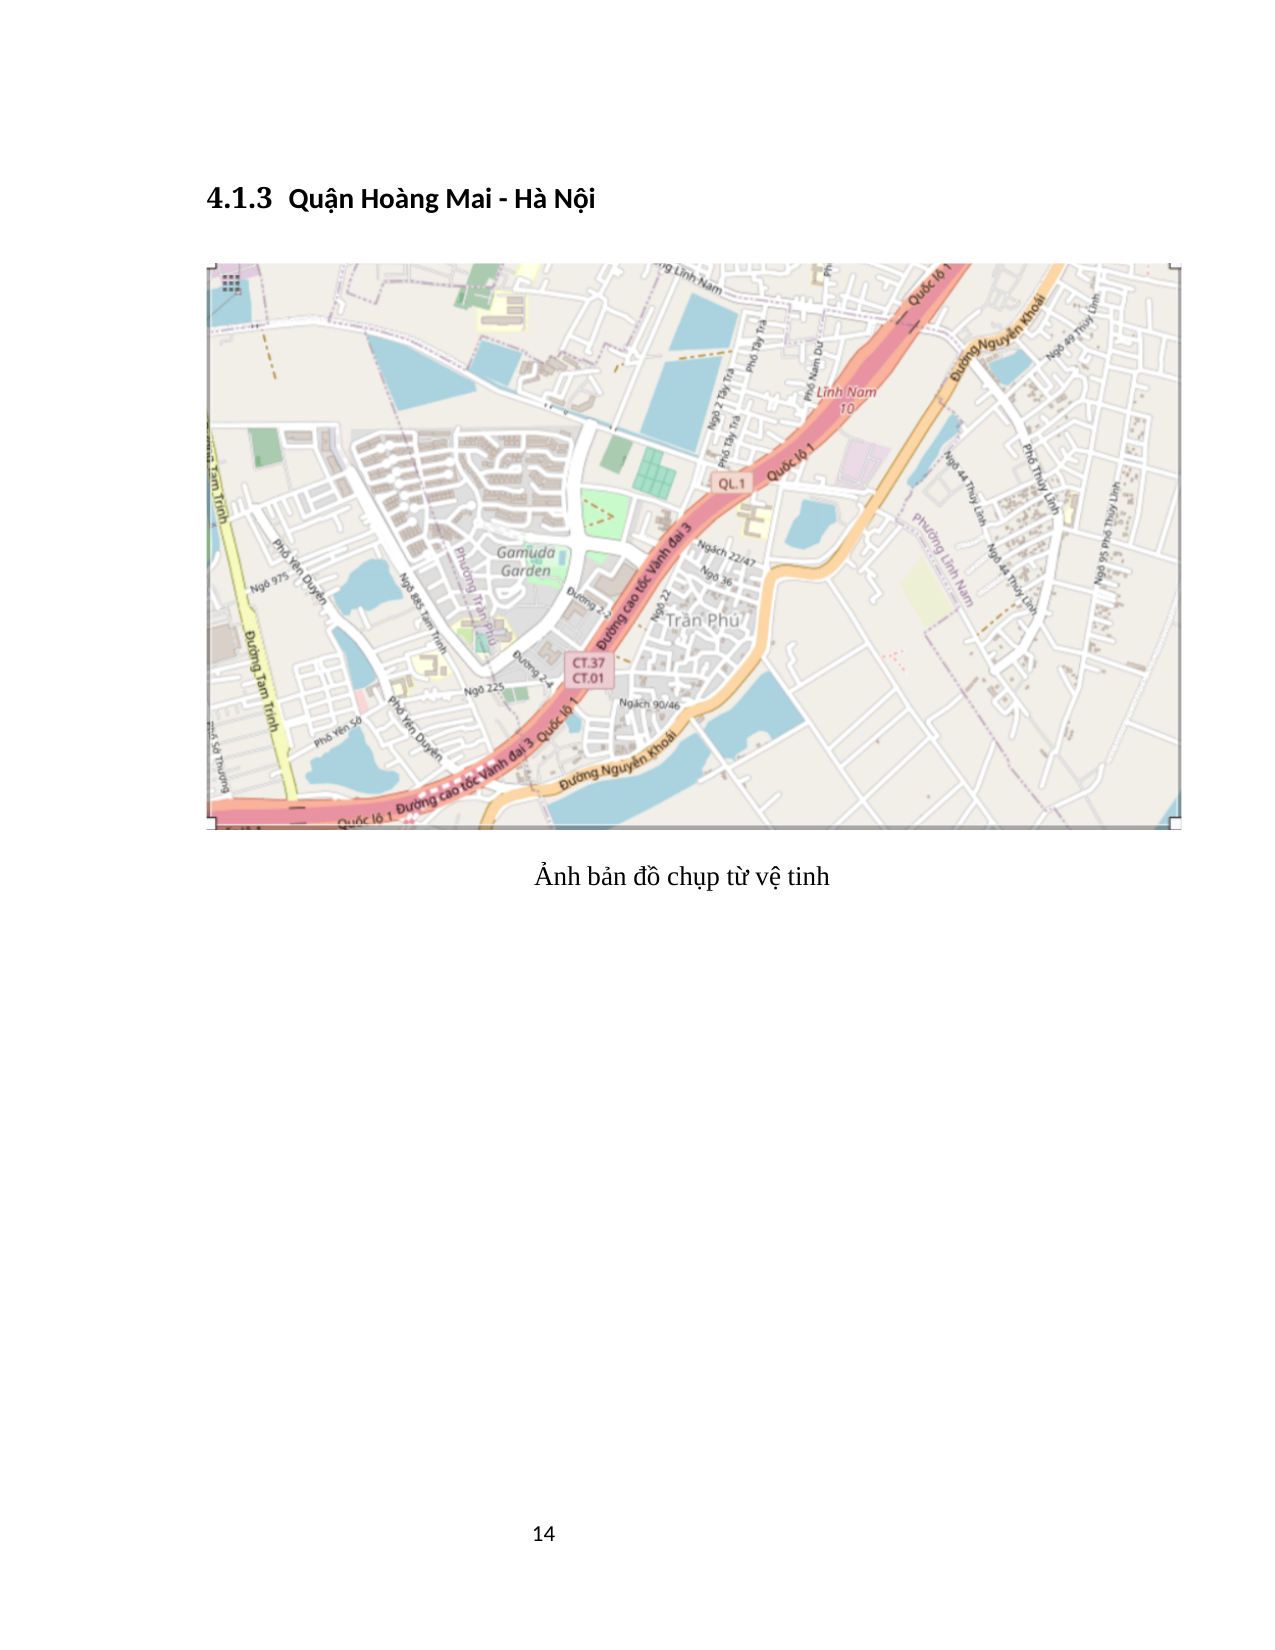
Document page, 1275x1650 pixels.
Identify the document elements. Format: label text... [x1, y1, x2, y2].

picture [206, 263, 1182, 830]
subtitle Quận Hoàng Mai - Hà Nội [207, 177, 1157, 217]
text Ảnh bản đồ chụp từ vệ tinh [207, 860, 1157, 891]
